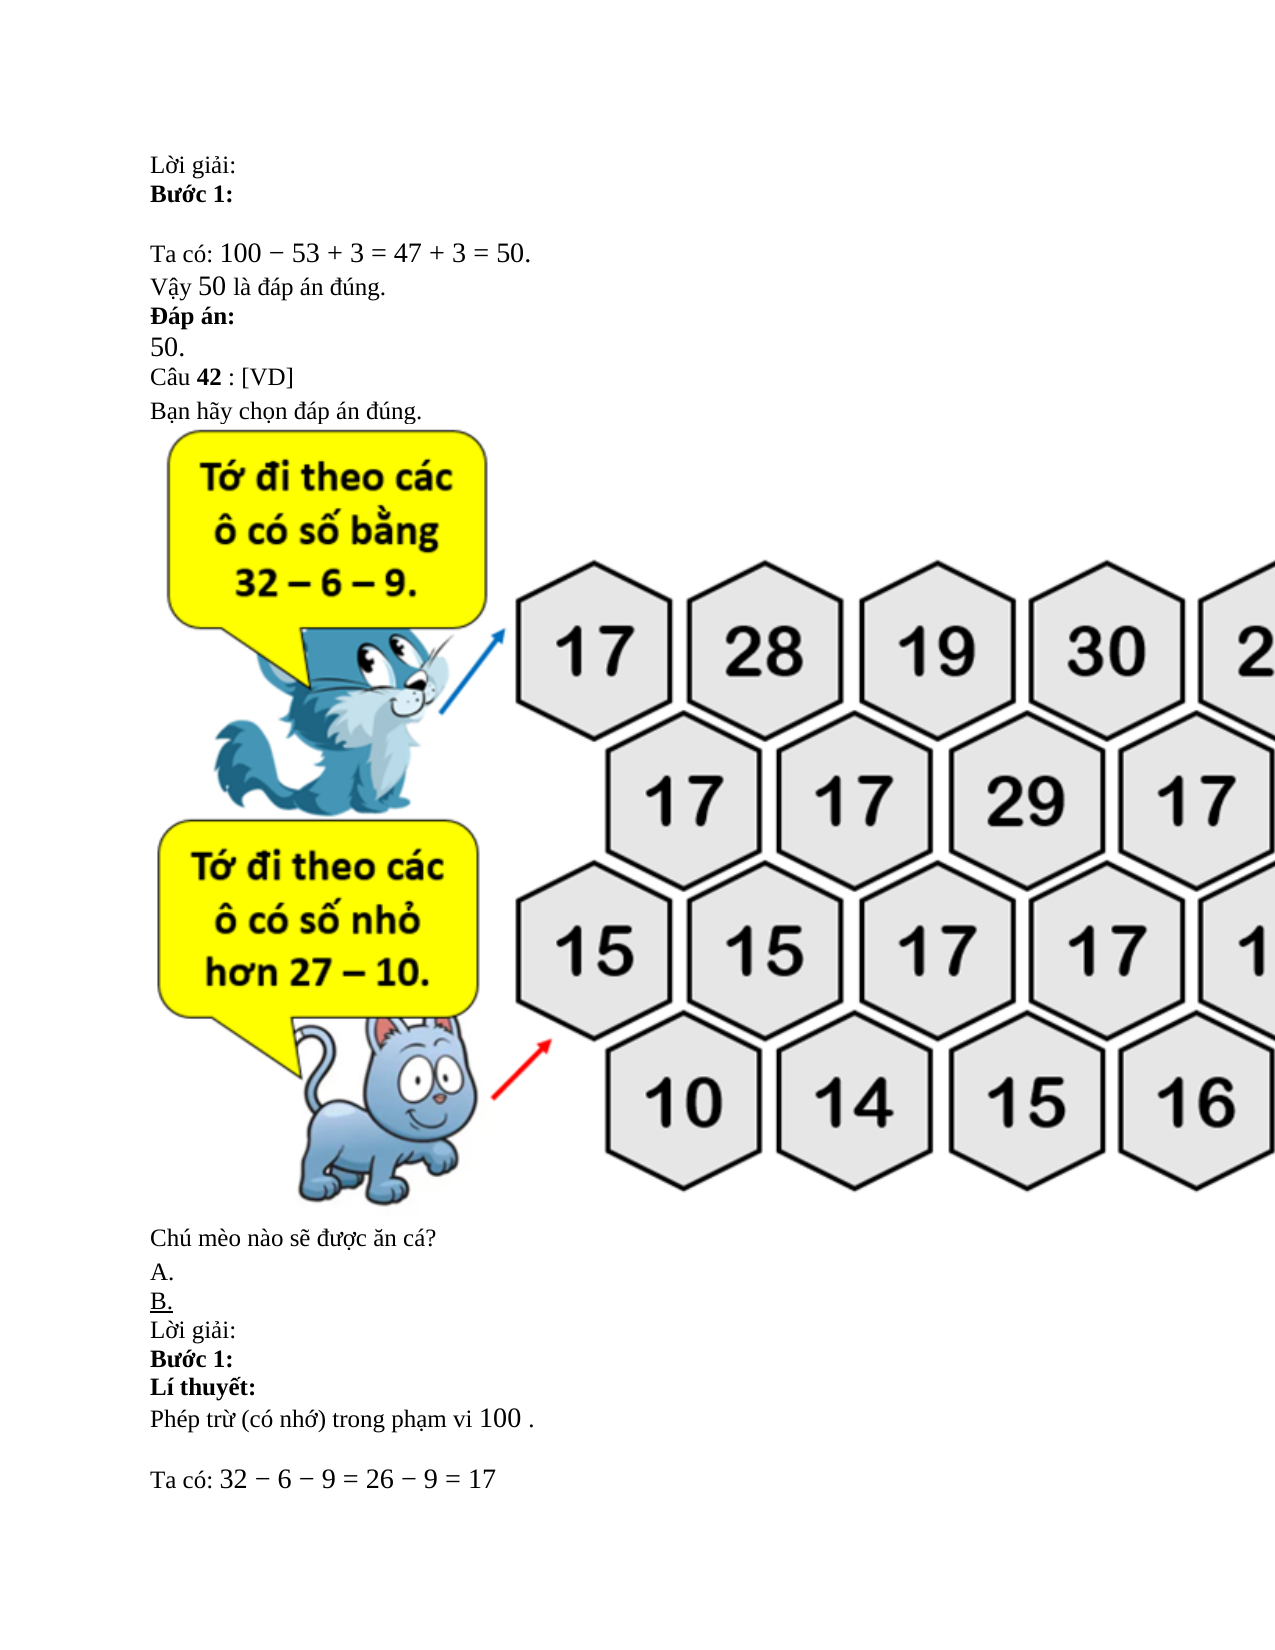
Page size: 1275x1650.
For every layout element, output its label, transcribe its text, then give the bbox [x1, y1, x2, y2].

text Lời giải: [150, 150, 1125, 179]
text Câu 42 : [VD] [150, 362, 1125, 391]
text Bạn hãy chọn đáp án đúng. Chú mèo nào sẽ được ăn cá? [150, 1224, 1125, 1252]
text Bước 1: [150, 1344, 1125, 1372]
text Ta có: 100 − 53 + 3 = 47 + 3 = 50. Vậy 50 là đáp án đúng. Đáp án: 50. [150, 207, 1125, 362]
picture [150, 424, 1275, 1224]
text A. [150, 1257, 1125, 1286]
text B. [150, 1286, 1125, 1315]
text Lời giải: [150, 1315, 1125, 1344]
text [150, 1372, 1125, 1495]
text Bạn hãy chọn đáp án đúng. Chú mèo nào sẽ được ăn cá? [150, 396, 1125, 424]
text Bước 1: [150, 179, 1125, 207]
